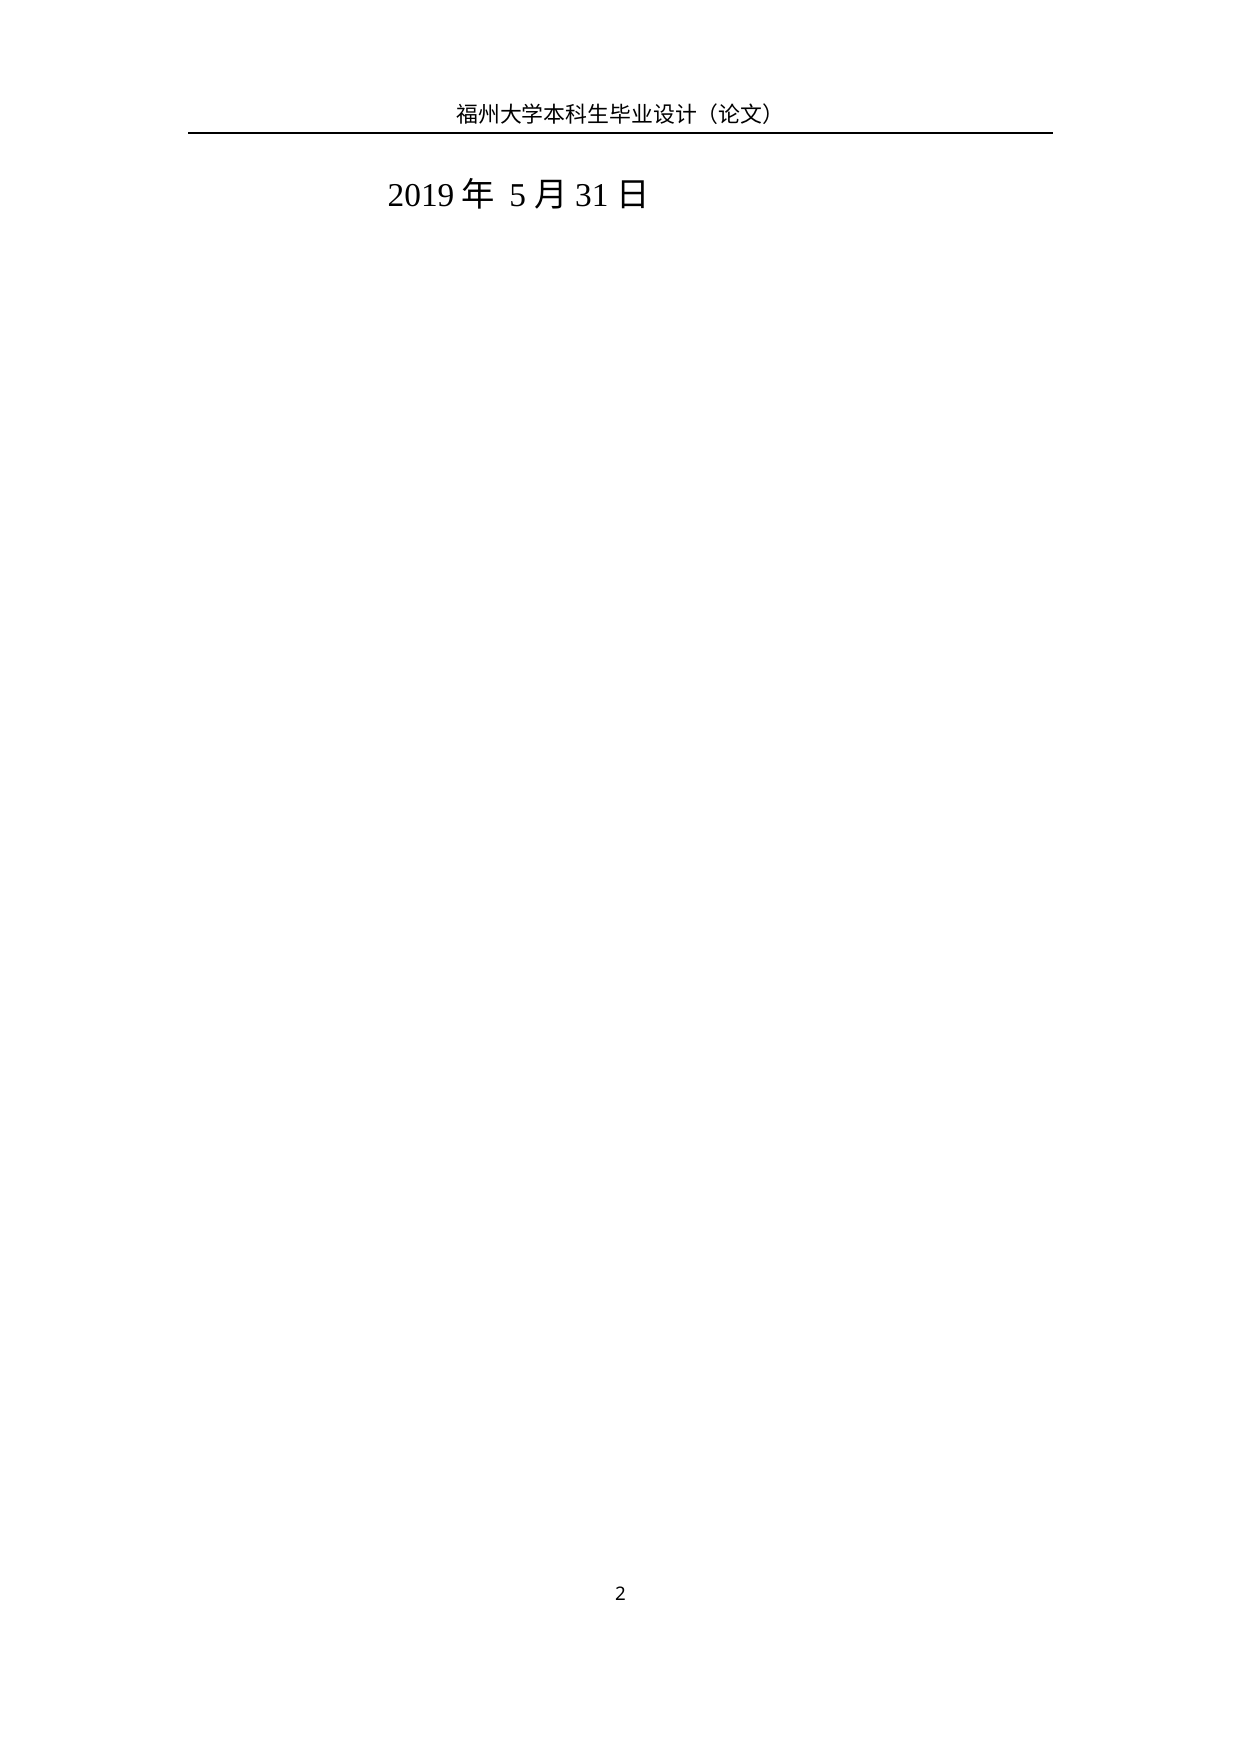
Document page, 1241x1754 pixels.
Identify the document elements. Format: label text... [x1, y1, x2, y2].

text 2019年 5 月 31 日 [187, 160, 1053, 225]
